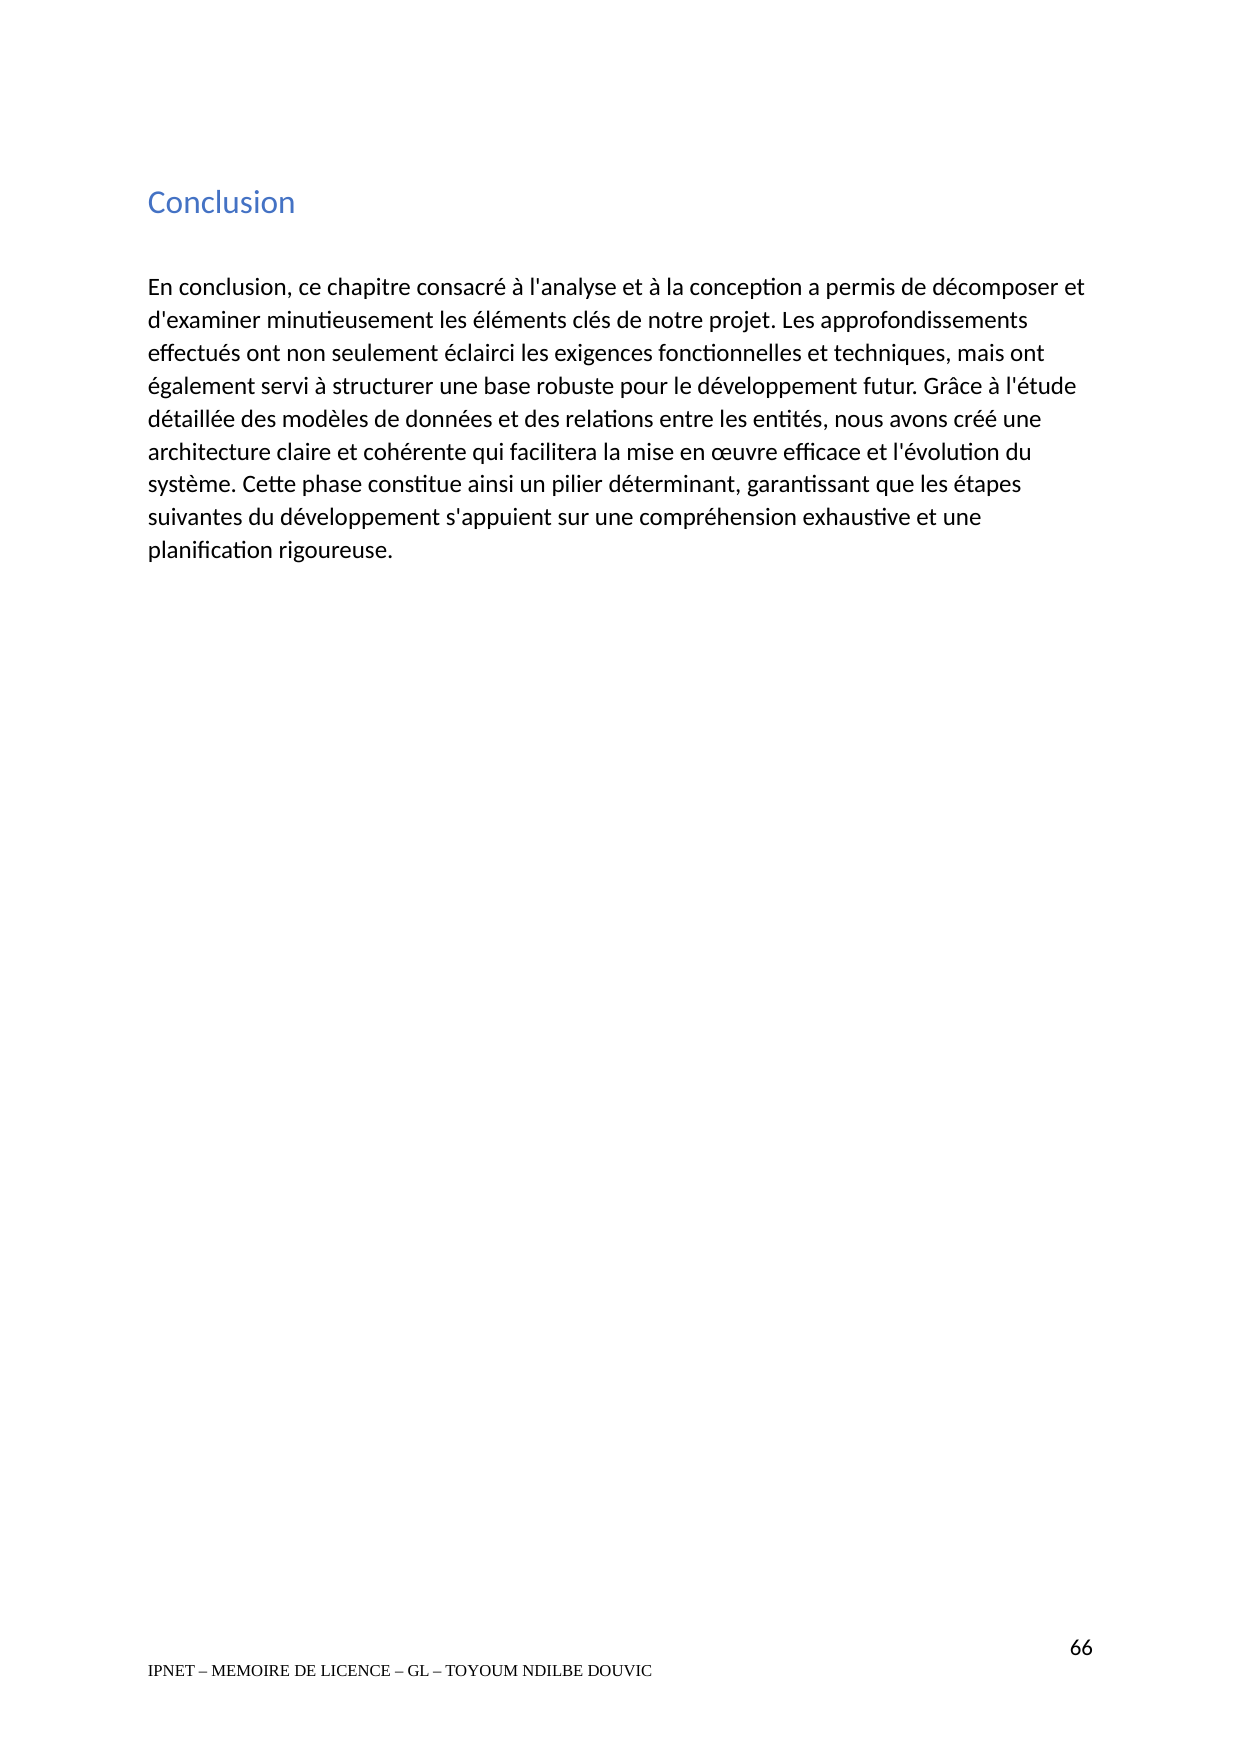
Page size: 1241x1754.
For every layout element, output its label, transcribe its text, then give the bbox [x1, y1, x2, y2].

text En conclusion, ce chapitre consacré à l'analyse et à la conception a permis de décomposer et d'examiner minutieusement les éléments clés de notre projet. Les approfondissements effectués ont non seulement éclairci les exigences fonctionnelles et techniques, mais ont également servi à structurer une base robuste pour le développement futur. Grâce à l'étude détaillée des modèles de données et des relations entre les entités, nous avons créé une architecture claire et cohérente qui facilitera la mise en œuvre efficace et l'évolution du système. Cette phase constitue ainsi un pilier déterminant, garantissant que les étapes suivantes du développement s'appuient sur une compréhension exhaustive et une planification rigoureuse. [148, 271, 1093, 565]
text Conclusion [148, 148, 1093, 252]
